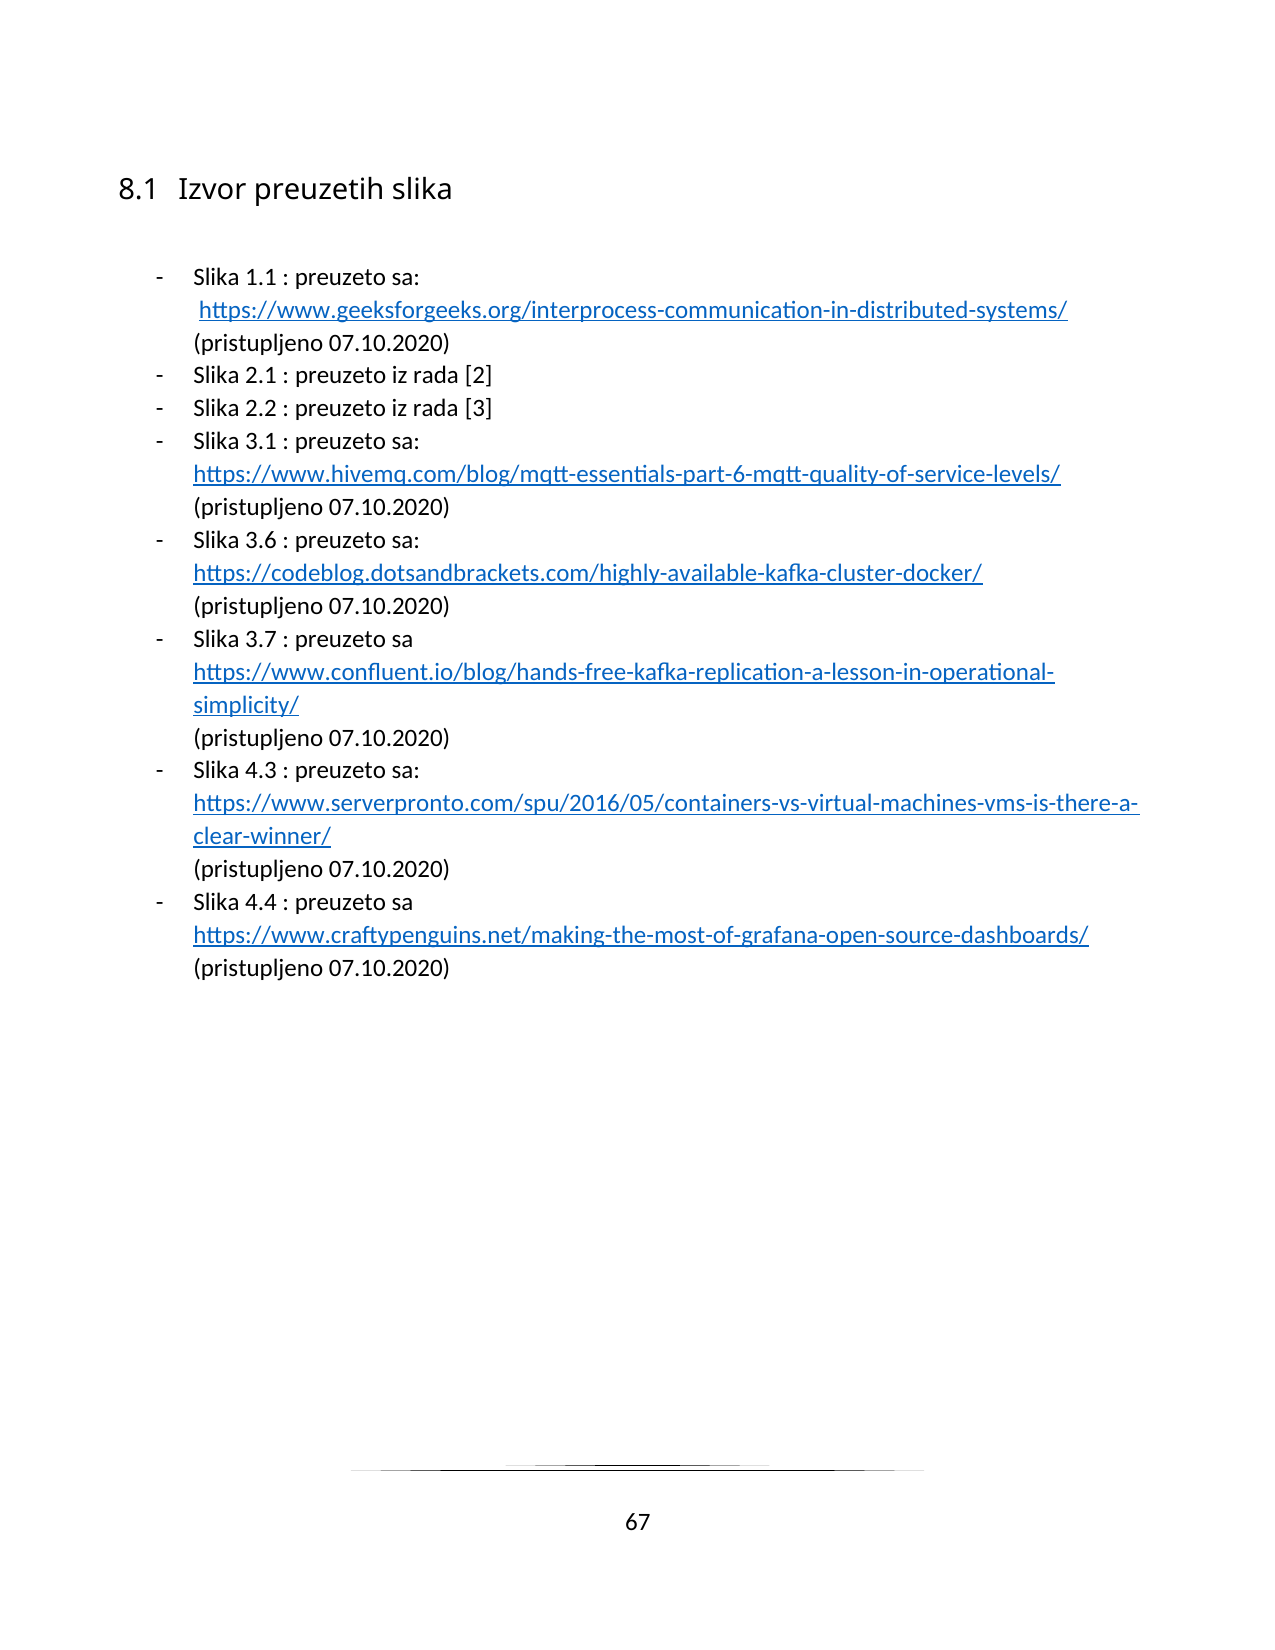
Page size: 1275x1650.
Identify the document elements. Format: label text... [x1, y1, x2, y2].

list Slika 3.7 : preuzeto sa https://www.confluent.io/blog/hands-free-kafka-replication-a-lesson-in-operational-simplicity/ (pristupljeno 07.10.2020) [156, 623, 1157, 752]
list Slika 2.2 : preuzeto iz rada [3] [156, 393, 1157, 423]
list Slika 3.1 : preuzeto sa: https://www.hivemq.com/blog/mqtt-essentials-part-6-mqtt-quality-of-service-levels/ (pristupljeno 07.10.2020) [156, 426, 1157, 522]
subtitle Izvor preuzetih slika [118, 168, 1157, 208]
list Slika 2.1 : preuzeto iz rada [2] [156, 360, 1157, 390]
list Slika 3.6 : preuzeto sa: https://codeblog.dotsandbrackets.com/highly-available-kafka-cluster-docker/ (pristupljeno 07.10.2020) [156, 524, 1157, 621]
list Slika 4.3 : preuzeto sa: https://www.serverpronto.com/spu/2016/05/containers-vs-virtual-machines-vms-is-there-a-clear-winner/ (pristupljeno 07.10.2020) [156, 755, 1157, 884]
list Slika 1.1 : preuzeto sa: https://www.geeksforgeeks.org/interprocess-communication-in-distributed-systems/ (pristupljeno 07.10.2020) [156, 261, 1157, 357]
list Slika 4.4 : preuzeto sa https://www.craftypenguins.net/making-the-most-of-grafana-open-source-dashboards/ (pristupljeno 07.10.2020) [156, 886, 1157, 1016]
